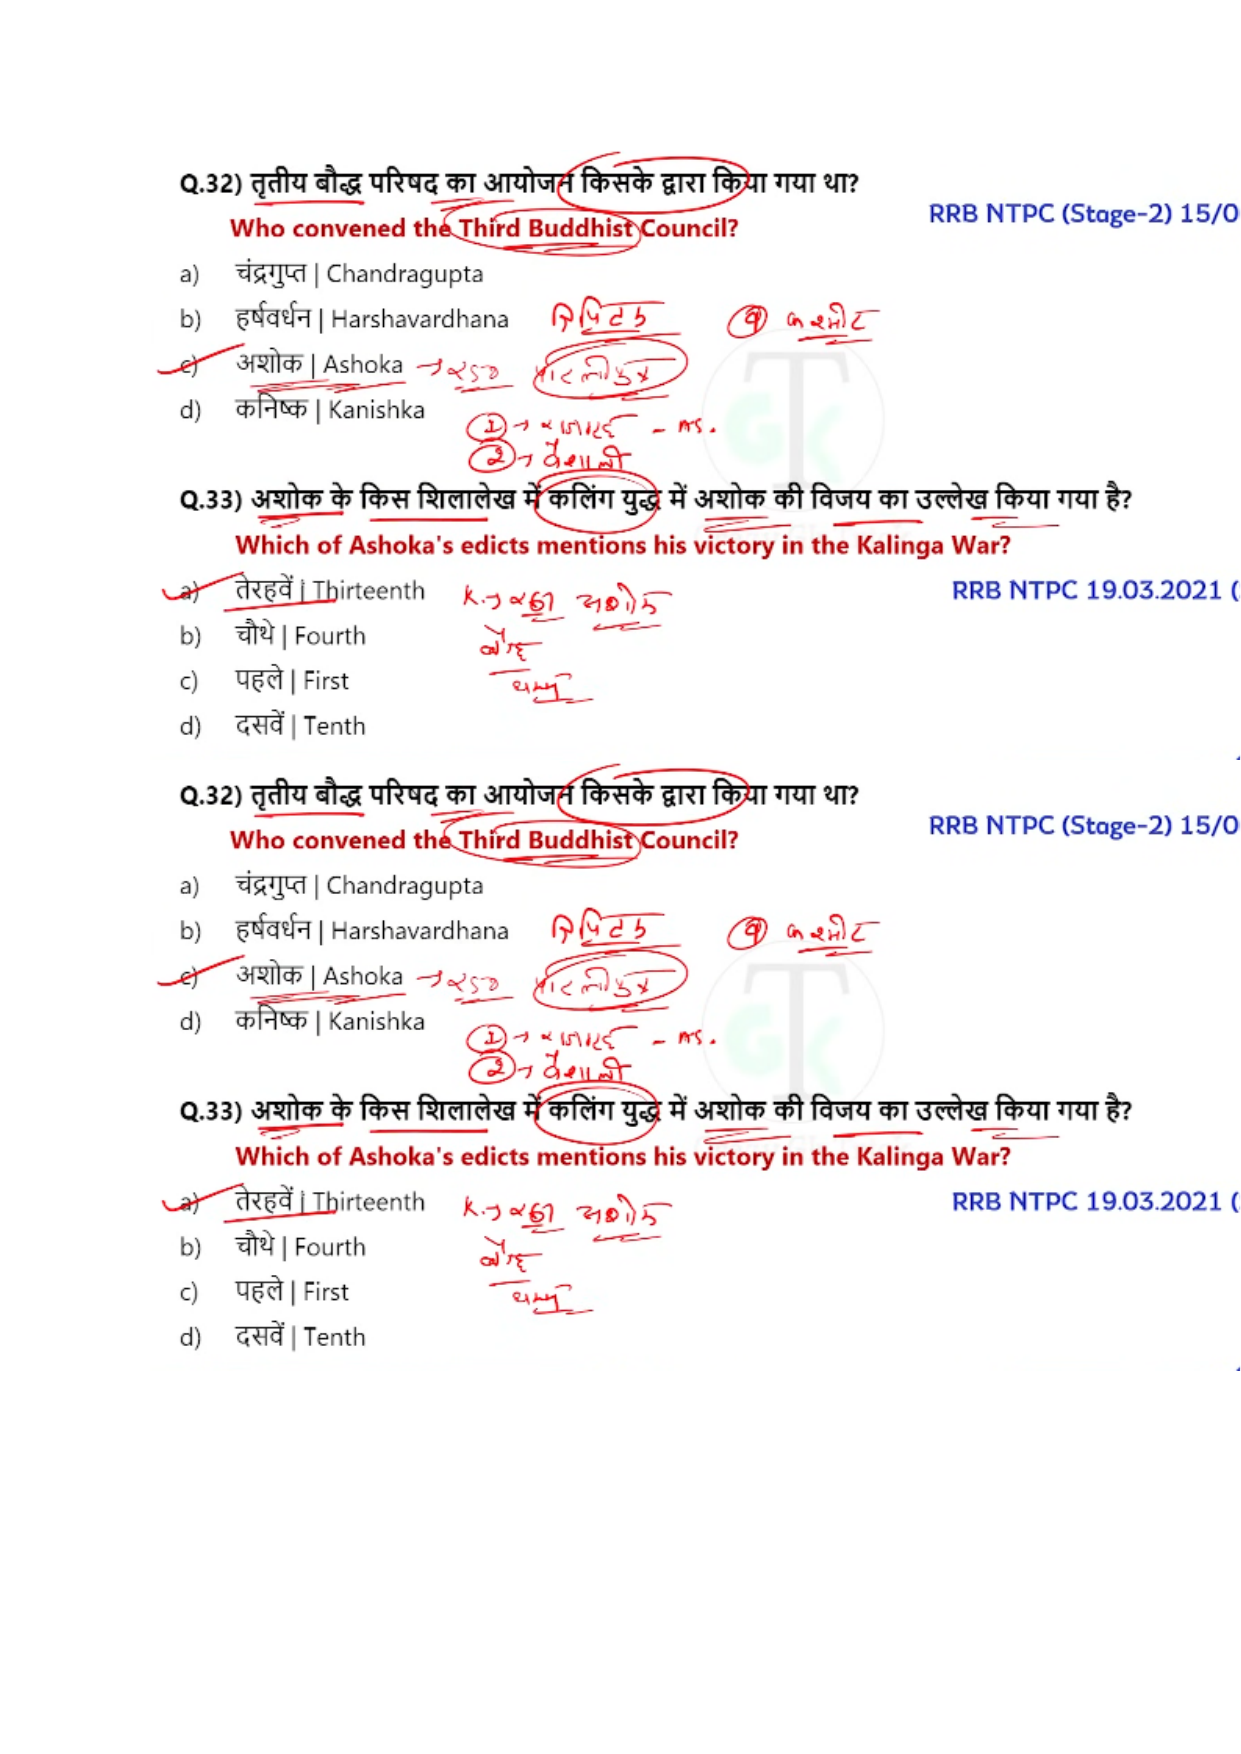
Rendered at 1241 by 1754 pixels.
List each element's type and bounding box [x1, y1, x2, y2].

picture [150, 761, 1241, 1371]
picture [150, 150, 1241, 760]
